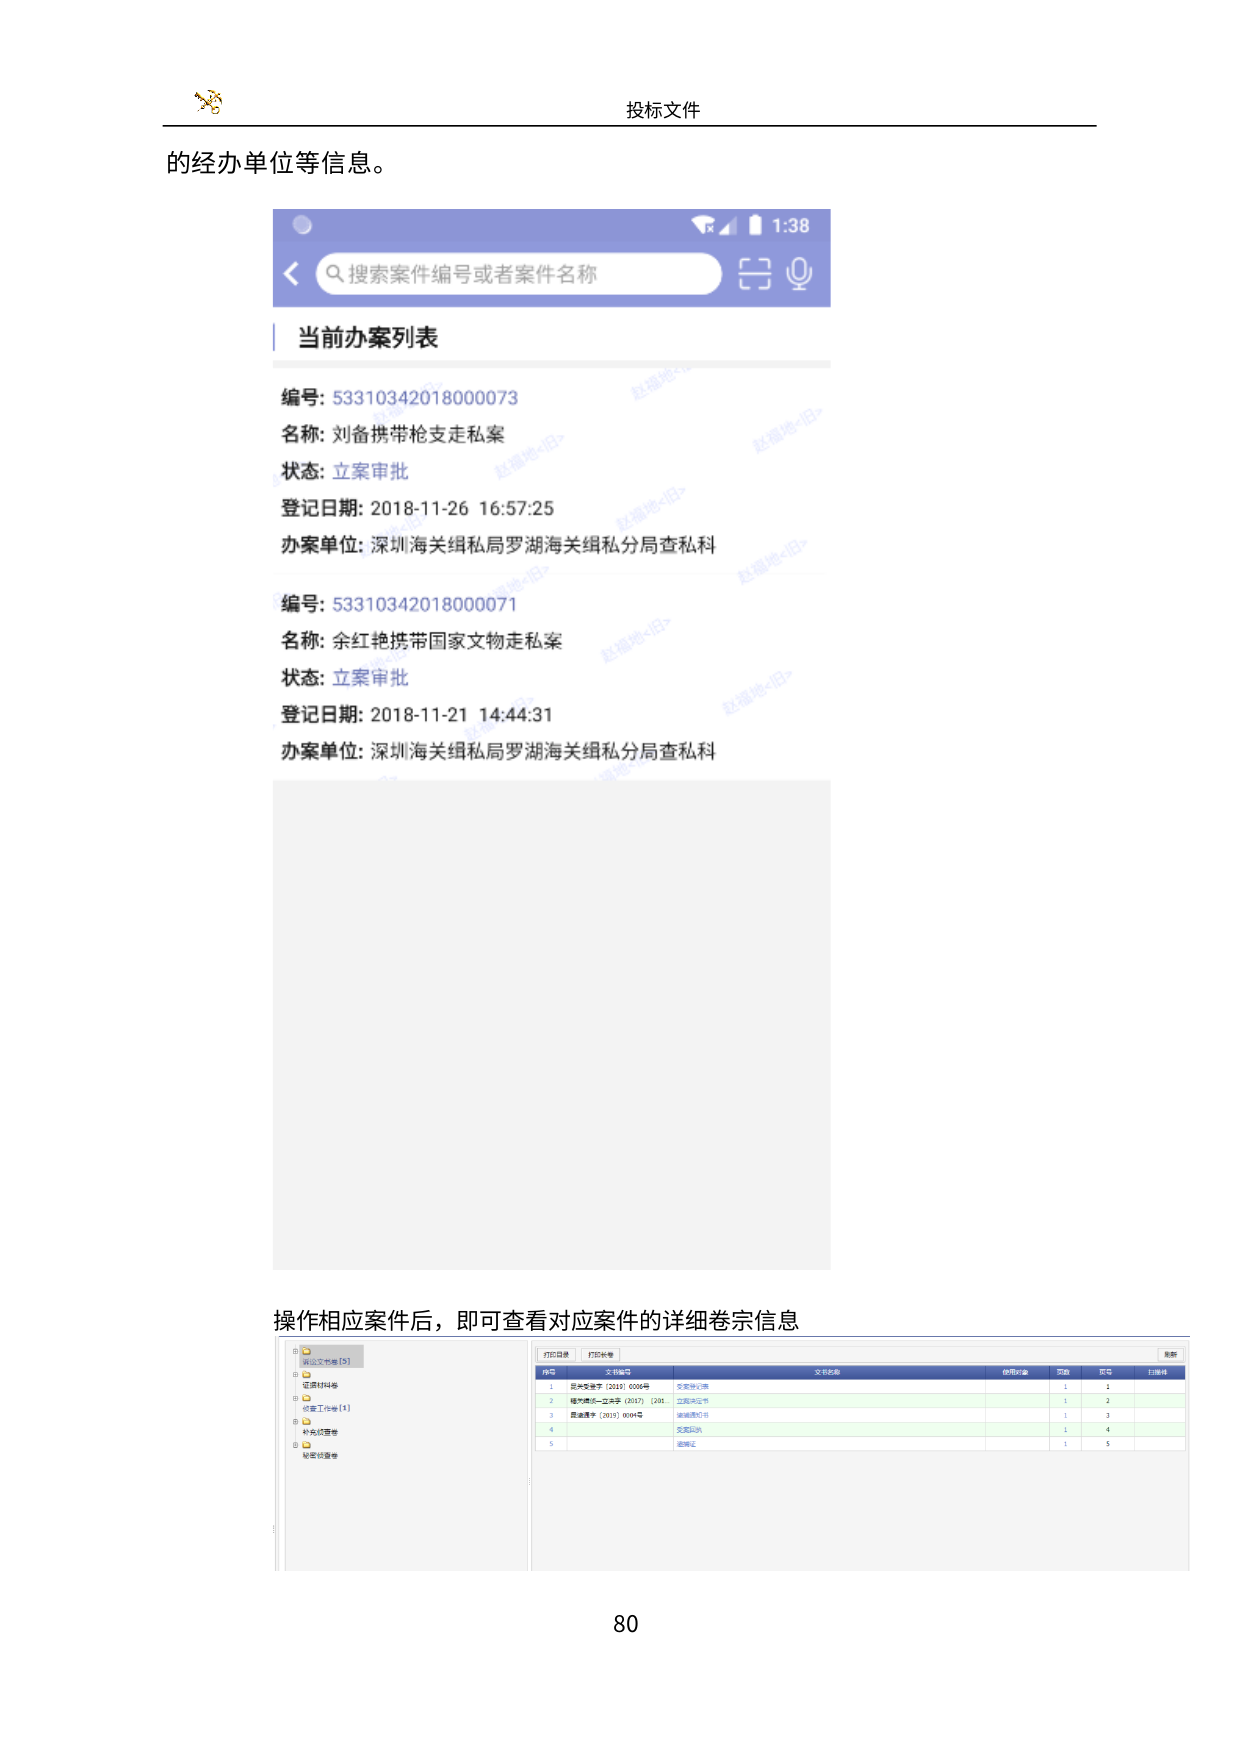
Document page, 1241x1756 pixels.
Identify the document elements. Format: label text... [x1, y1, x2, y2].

picture [272, 1336, 1190, 1571]
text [166, 144, 1097, 180]
text 操作相应案件后，即可查看对应案件的详细卷宗信息 [112, 1303, 1146, 1336]
picture [194, 90, 222, 114]
picture [272, 209, 831, 1270]
